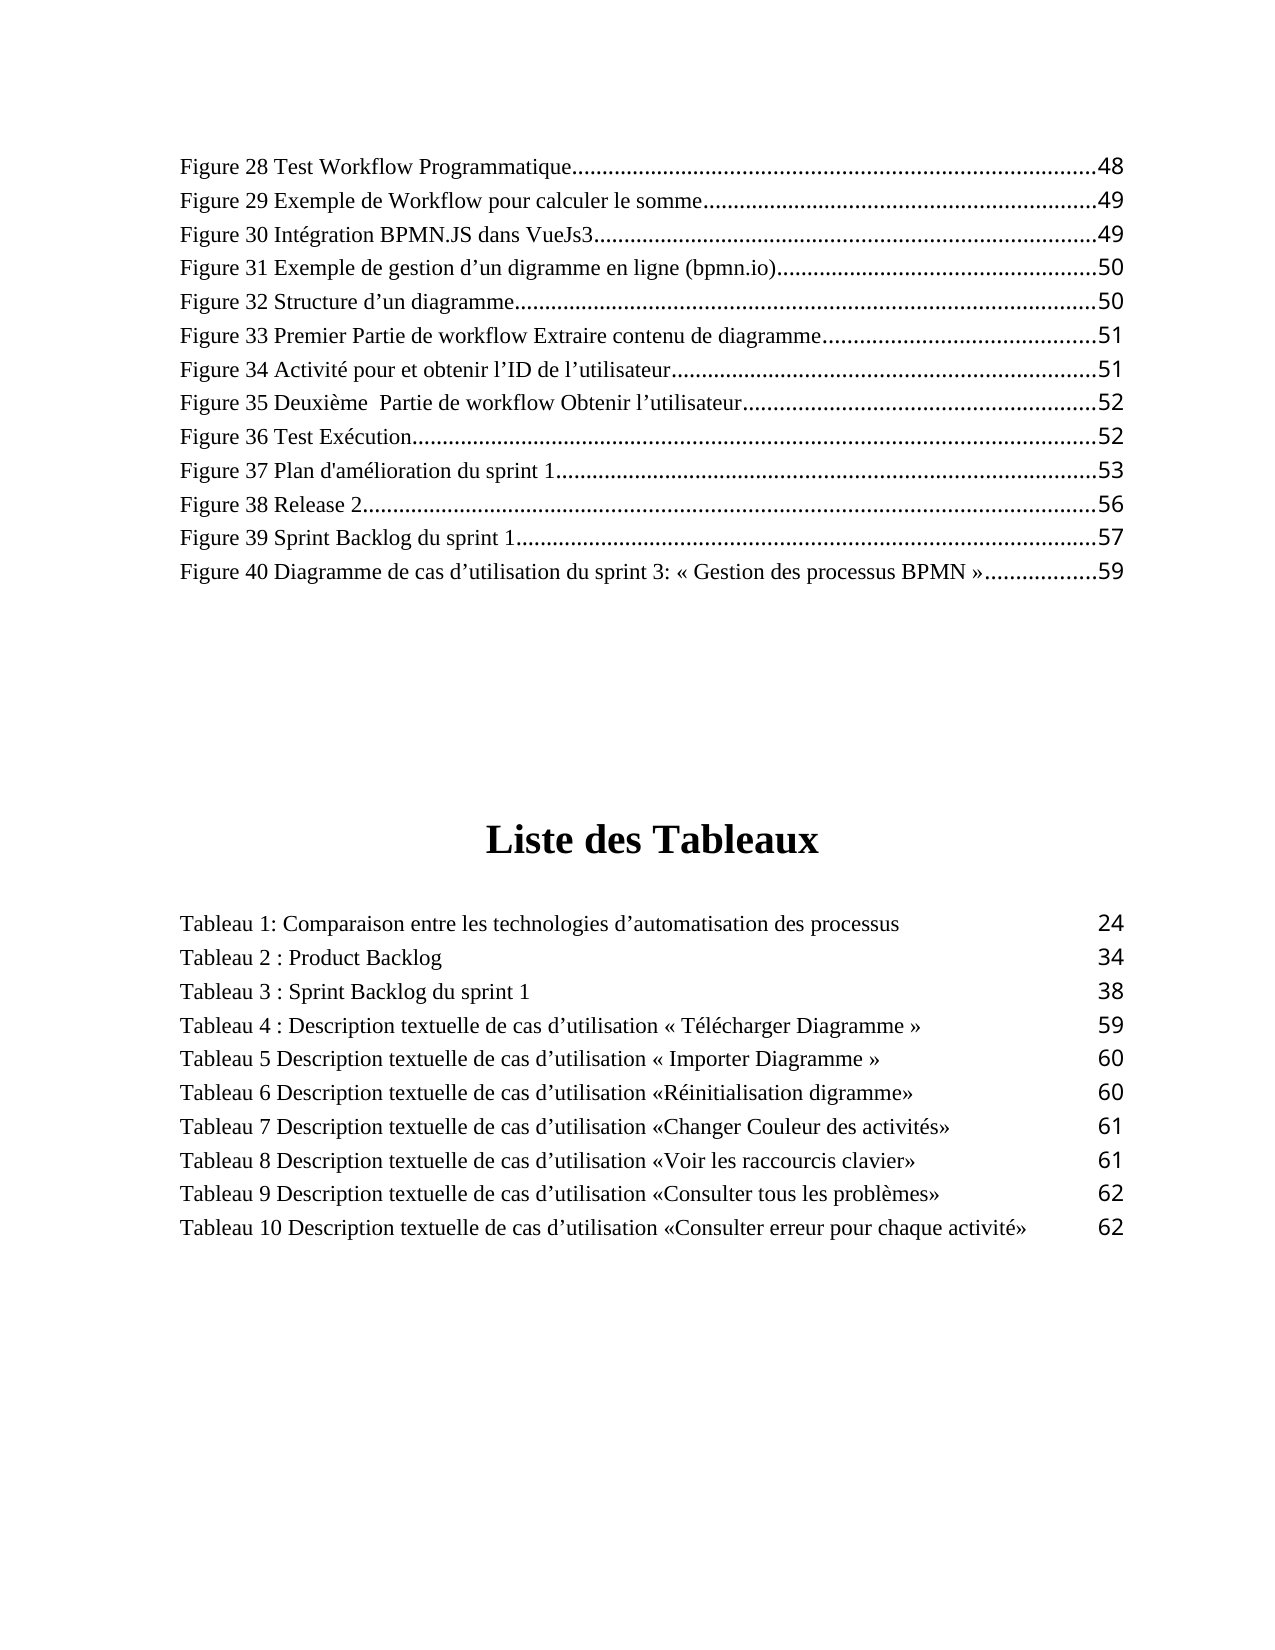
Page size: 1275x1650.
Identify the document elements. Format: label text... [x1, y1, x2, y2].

text Figure 28 Test Workflow Programmatique 48 [150, 150, 1125, 181]
text Figure 33 Premier Partie de workflow Extraire contenu de diagramme 51 [150, 319, 1125, 350]
text Tableau 3 : Sprint Backlog du sprint 1 38 [150, 975, 1125, 1006]
text Figure 34 Activité pour et obtenir l’ID de l’utilisateur 51 [150, 352, 1125, 384]
text Figure 35 Deuxième Partie de workflow Obtenir l’utilisateur 52 [150, 386, 1125, 417]
text Figure 37 Plan d'amélioration du sprint 1 53 [150, 454, 1125, 485]
text Liste des Tableaux [150, 814, 1125, 862]
text Figure 39 Sprint Backlog du sprint 1 57 [150, 521, 1125, 552]
text Figure 36 Test Exécution 52 [150, 420, 1125, 451]
text Tableau 8 Description textuelle de cas d’utilisation «Voir les raccourcis clavier» 61 [150, 1143, 1125, 1175]
text Tableau 10 Description textuelle de cas d’utilisation «Consulter erreur pour chaque activité» 62 [150, 1211, 1125, 1242]
text Figure 30 Intégration BPMN.JS dans VueJs3 49 [150, 217, 1125, 249]
text Figure 29 Exemple de Workflow pour calculer le somme 49 [150, 184, 1125, 215]
text Figure 40 Diagramme de cas d’utilisation du sprint 3: « Gestion des processus BPMN » 59 [150, 555, 1125, 586]
text Figure 38 Release 2 56 [150, 487, 1125, 519]
text Tableau 5 Description textuelle de cas d’utilisation « Importer Diagramme » 60 [150, 1042, 1125, 1073]
text Figure 31 Exemple de gestion d’un digramme en ligne (bpmn.io) 50 [150, 251, 1125, 282]
text Tableau 4 : Description textuelle de cas d’utilisation « Télécharger Diagramme » 59 [150, 1008, 1125, 1040]
text Tableau 6 Description textuelle de cas d’utilisation «Réinitialisation digramme» 60 [150, 1076, 1125, 1107]
text Tableau 7 Description textuelle de cas d’utilisation «Changer Couleur des activités» 61 [150, 1110, 1125, 1141]
text Tableau 1: Comparaison entre les technologies d’automatisation des processus 24 [150, 907, 1125, 938]
text Tableau 2 : Product Backlog 34 [150, 941, 1125, 972]
text Figure 32 Structure d’un diagramme 50 [150, 285, 1125, 316]
text Tableau 9 Description textuelle de cas d’utilisation «Consulter tous les problèmes» 62 [150, 1177, 1125, 1208]
